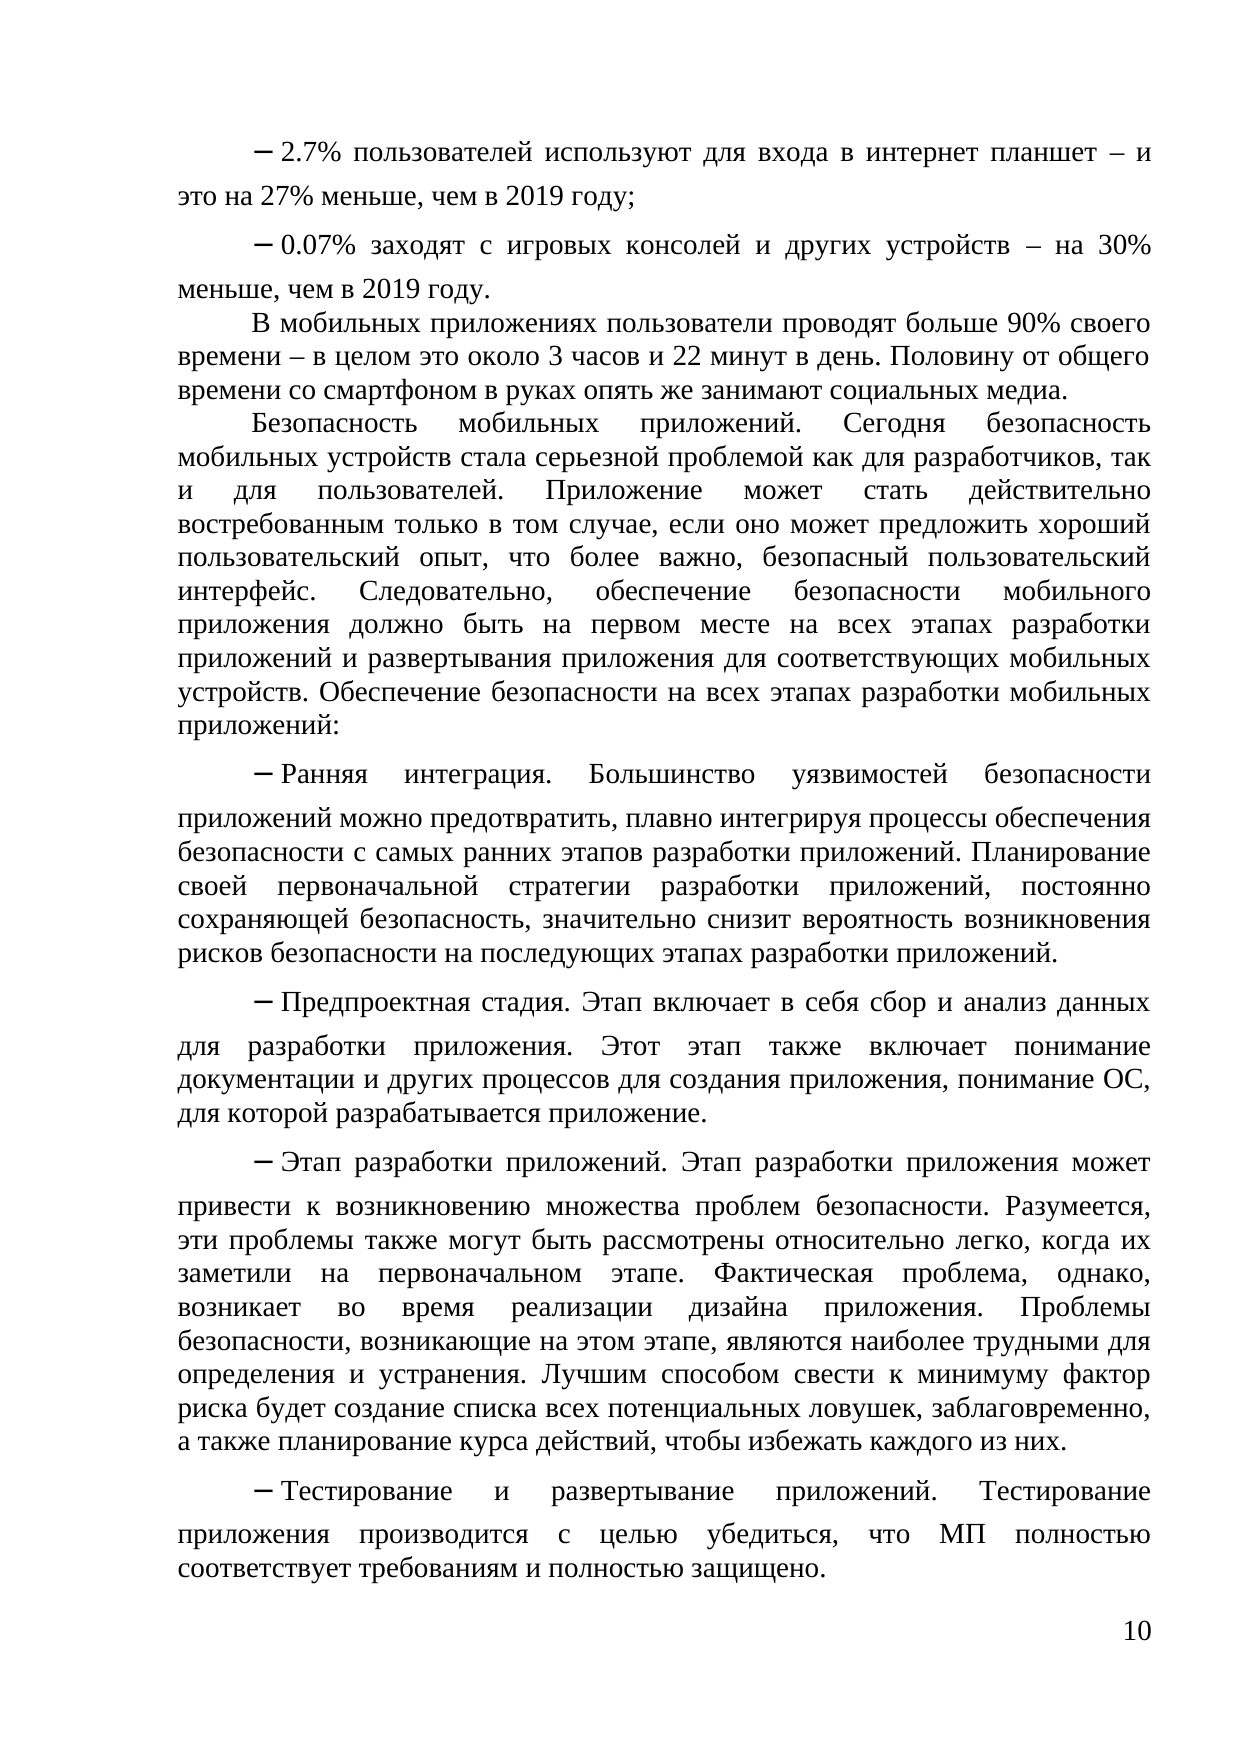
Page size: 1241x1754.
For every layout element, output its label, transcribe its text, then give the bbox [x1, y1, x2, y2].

list Ранняя интеграция. Большинство уязвимостей безопасности приложений можно предотвратить, плавно интегрируя процессы обеспечения безопасности с самых ранних этапов разработки приложений. Планирование своей первоначальной стратегии разработки приложений, постоянно сохраняющей безопасность, значительно снизит вероятность возникновения рисков безопасности на последующих этапах разработки приложений. [177, 741, 1152, 968]
text В мобильных приложениях пользователи проводят больше 90% своего времени – в целом это около 3 часов и 22 минут в день. Половину от общего времени со смартфоном в руках опять же занимают социальных медиа. [177, 305, 1152, 405]
list 0.07% заходят с игровых консолей и других устройств – на 30% меньше, чем в 2019 году. [177, 211, 1152, 305]
list Предпроектная стадия. Этап включает в себя сбор и анализ данных для разработки приложения. Этот этап также включает понимание документации и других процессов для создания приложения, понимание ОС, для которой разрабатывается приложение. [177, 968, 1152, 1129]
list Этап разработки приложений. Этап разработки приложения может привести к возникновению множества проблем безопасности. Разумеется, эти проблемы также могут быть рассмотрены относительно легко, когда их заметили на первоначальном этапе. Фактическая проблема, однако, возникает во время реализации дизайна приложения. Проблемы безопасности, возникающие на этом этапе, являются наиболее трудными для определения и устранения. Лучшим способом свести к минимуму фактор риска будет создание списка всех потенциальных ловушек, заблаговременно, а также планирование курса действий, чтобы избежать каждого из них. [177, 1129, 1152, 1457]
text Безопасность мобильных приложений. Сегодня безопасность мобильных устройств стала серьезной проблемой как для разработчиков, так и для пользователей. Приложение может стать действительно востребованным только в том случае, если оно может предложить хороший пользовательский опыт, что более важно, безопасный пользовательский интерфейс. Следовательно, обеспечение безопасности мобильного приложения должно быть на первом месте на всех этапах разработки приложений и развертывания приложения для соответствующих мобильных устройств. Обеспечение безопасности на всех этапах разработки мобильных приложений: [177, 405, 1152, 741]
list Тестирование и развертывание приложений. Тестирование приложения производится с целью убедиться, что МП полностью соответствует требованиям и полностью защищено. [177, 1457, 1152, 1584]
list 2.7% пользователей используют для входа в интернет планшет – и это на 27% меньше, чем в 2019 году; [177, 118, 1152, 211]
